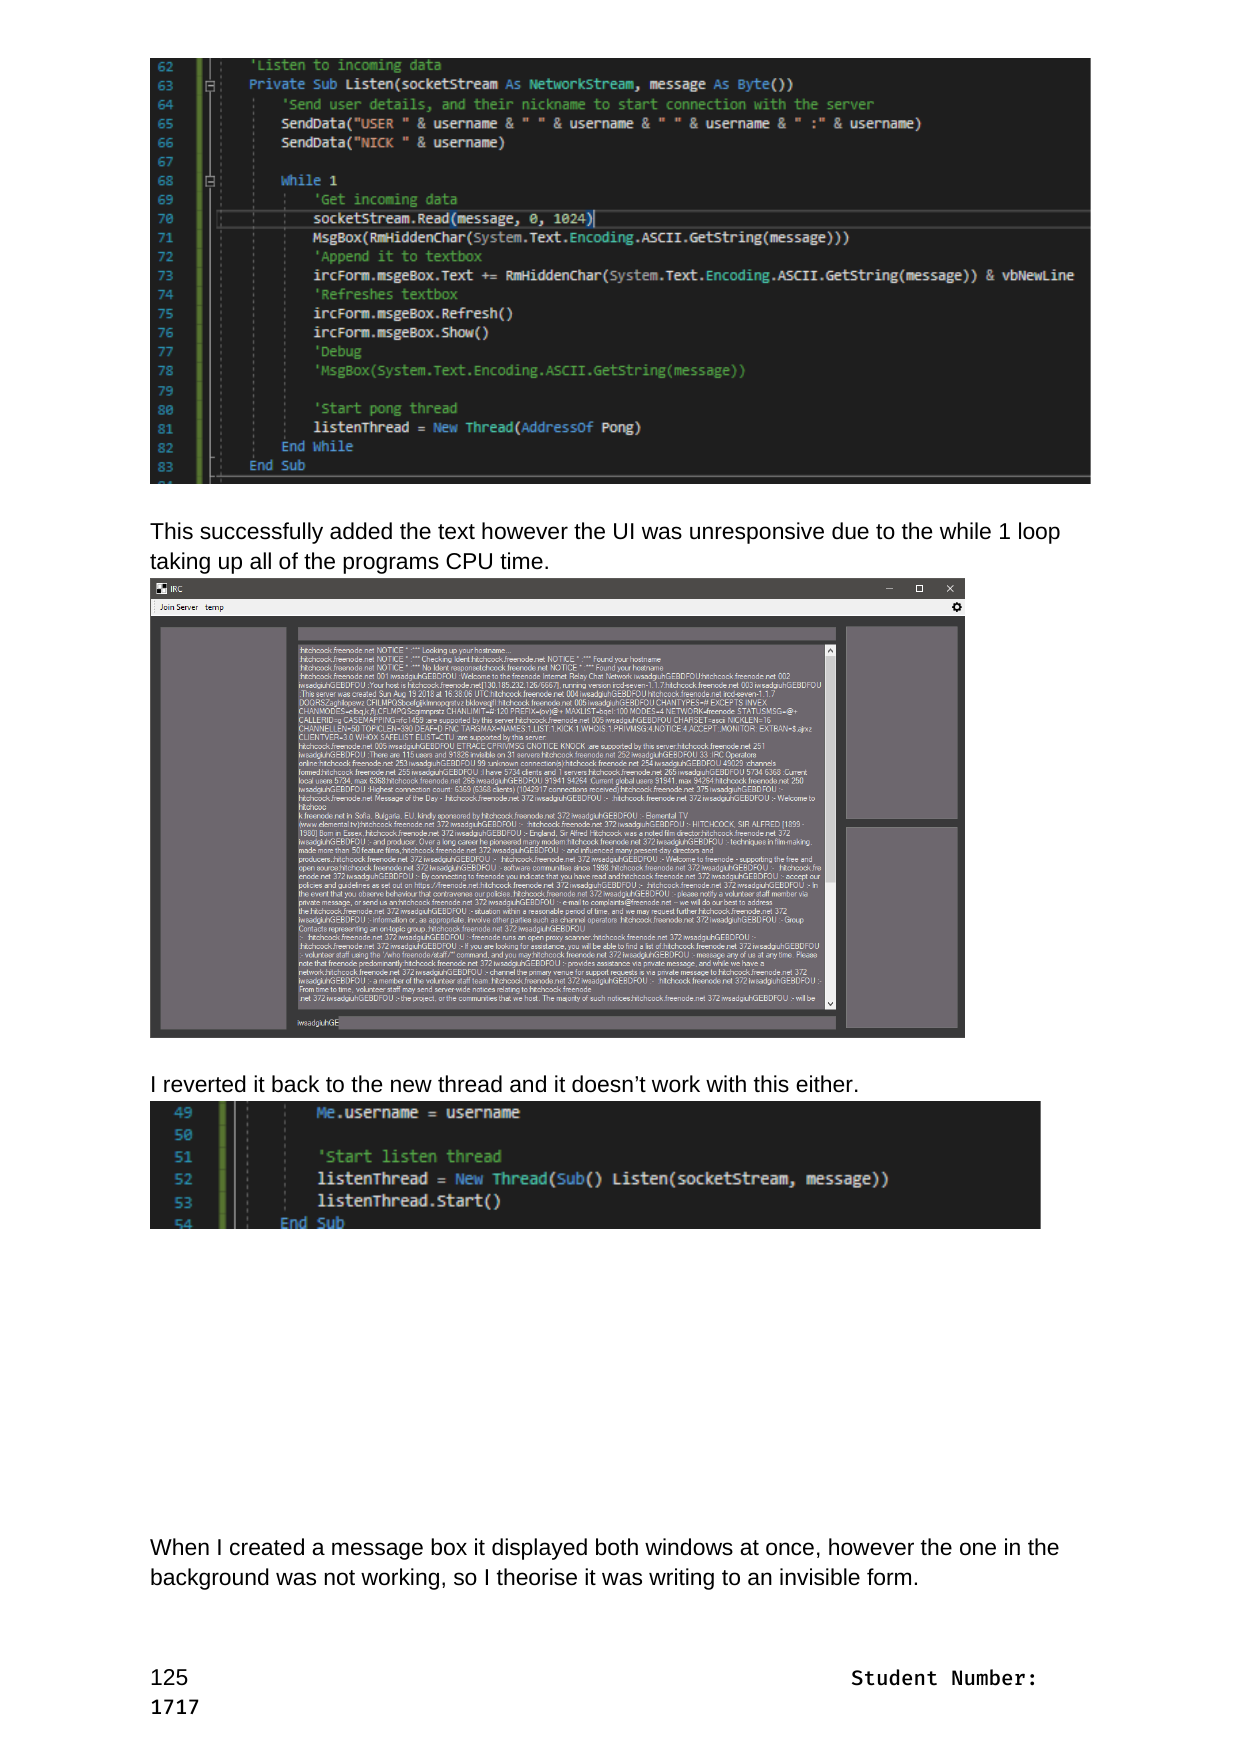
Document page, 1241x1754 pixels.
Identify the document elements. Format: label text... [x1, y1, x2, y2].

picture [150, 578, 965, 1038]
text This successfully added the text however the UI was unresponsive due to the while 1 loop taking up all of the programs CPU time. [150, 518, 1090, 574]
picture [150, 58, 1091, 484]
text I reverted it back to the new thread and it doesn’t work with this either. [150, 1071, 1090, 1098]
picture [150, 1101, 1041, 1229]
text When I created a message box it displayed both windows at once, however the one in the background was not working, so I theorise it was writing to an invisible form. [150, 1534, 1090, 1591]
